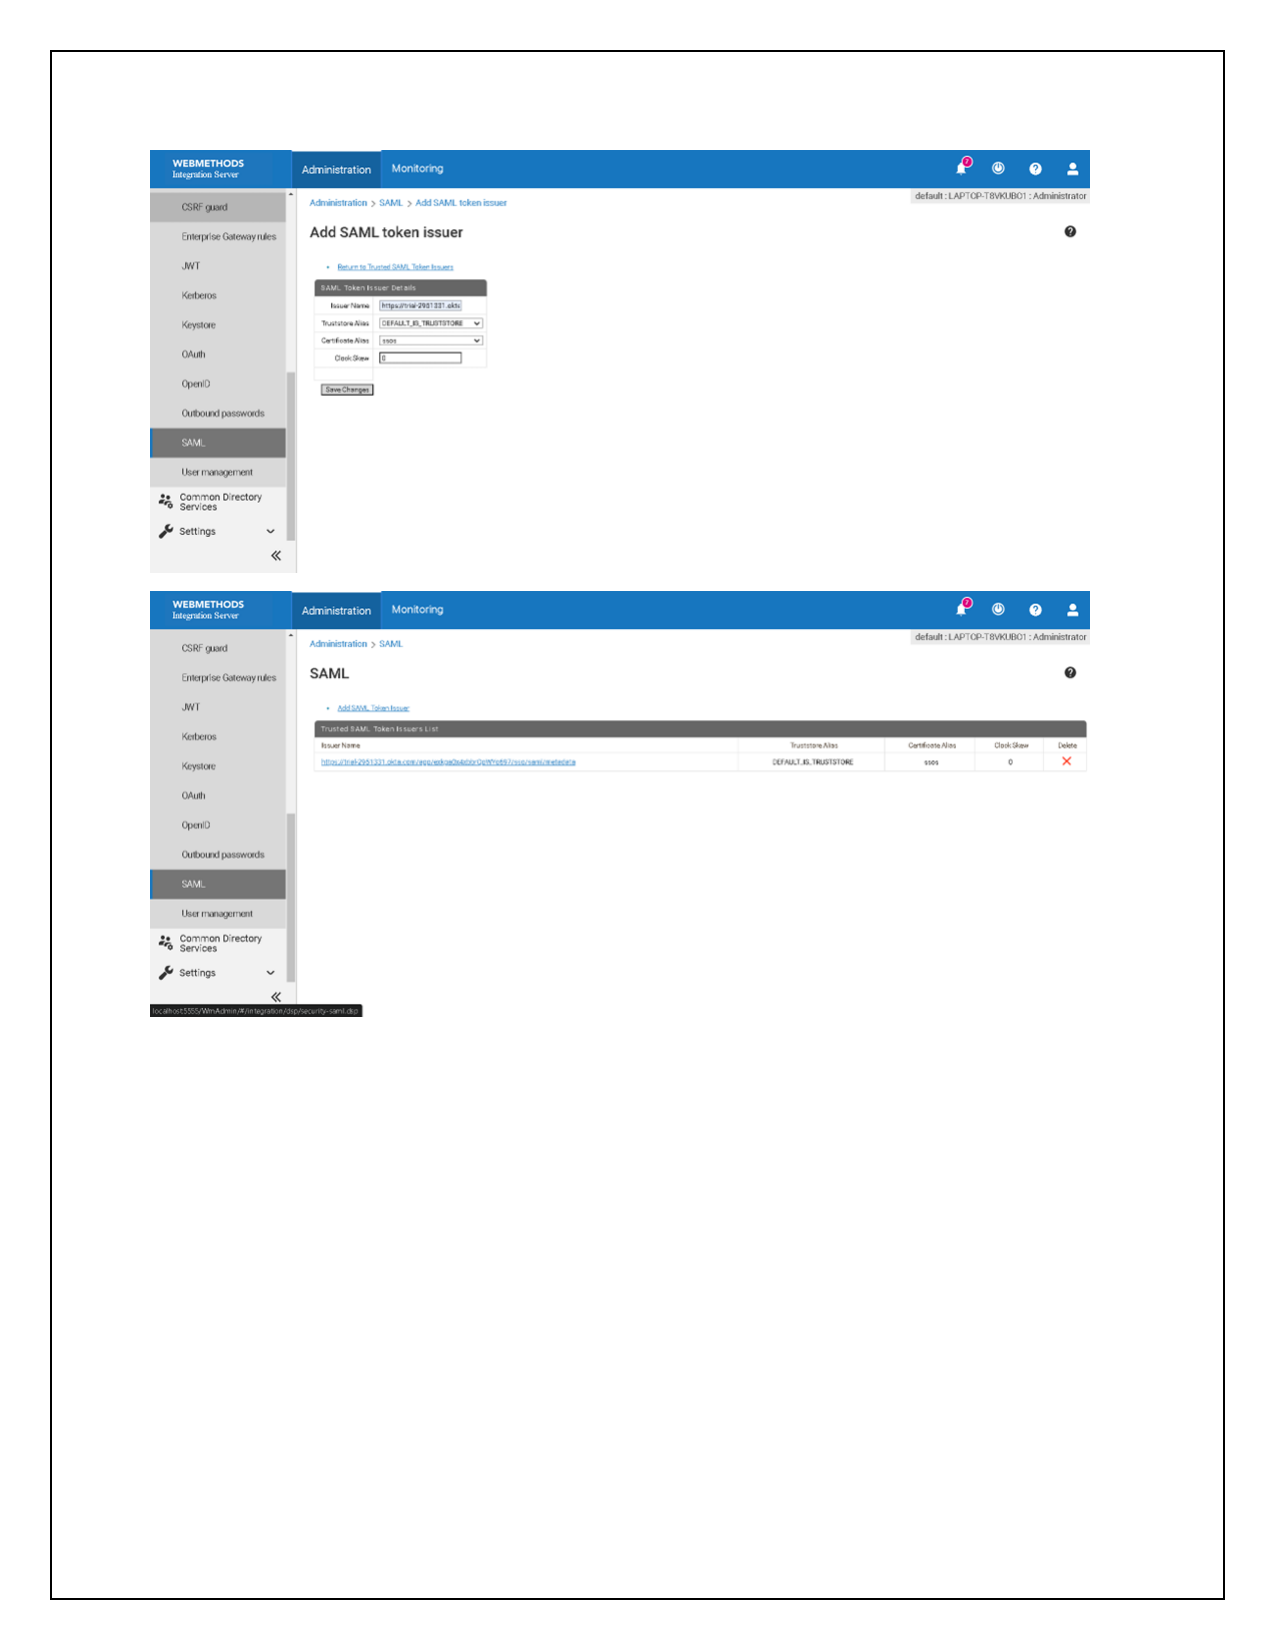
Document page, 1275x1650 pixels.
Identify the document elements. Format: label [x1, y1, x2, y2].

picture [150, 150, 1090, 573]
picture [150, 591, 1090, 1017]
